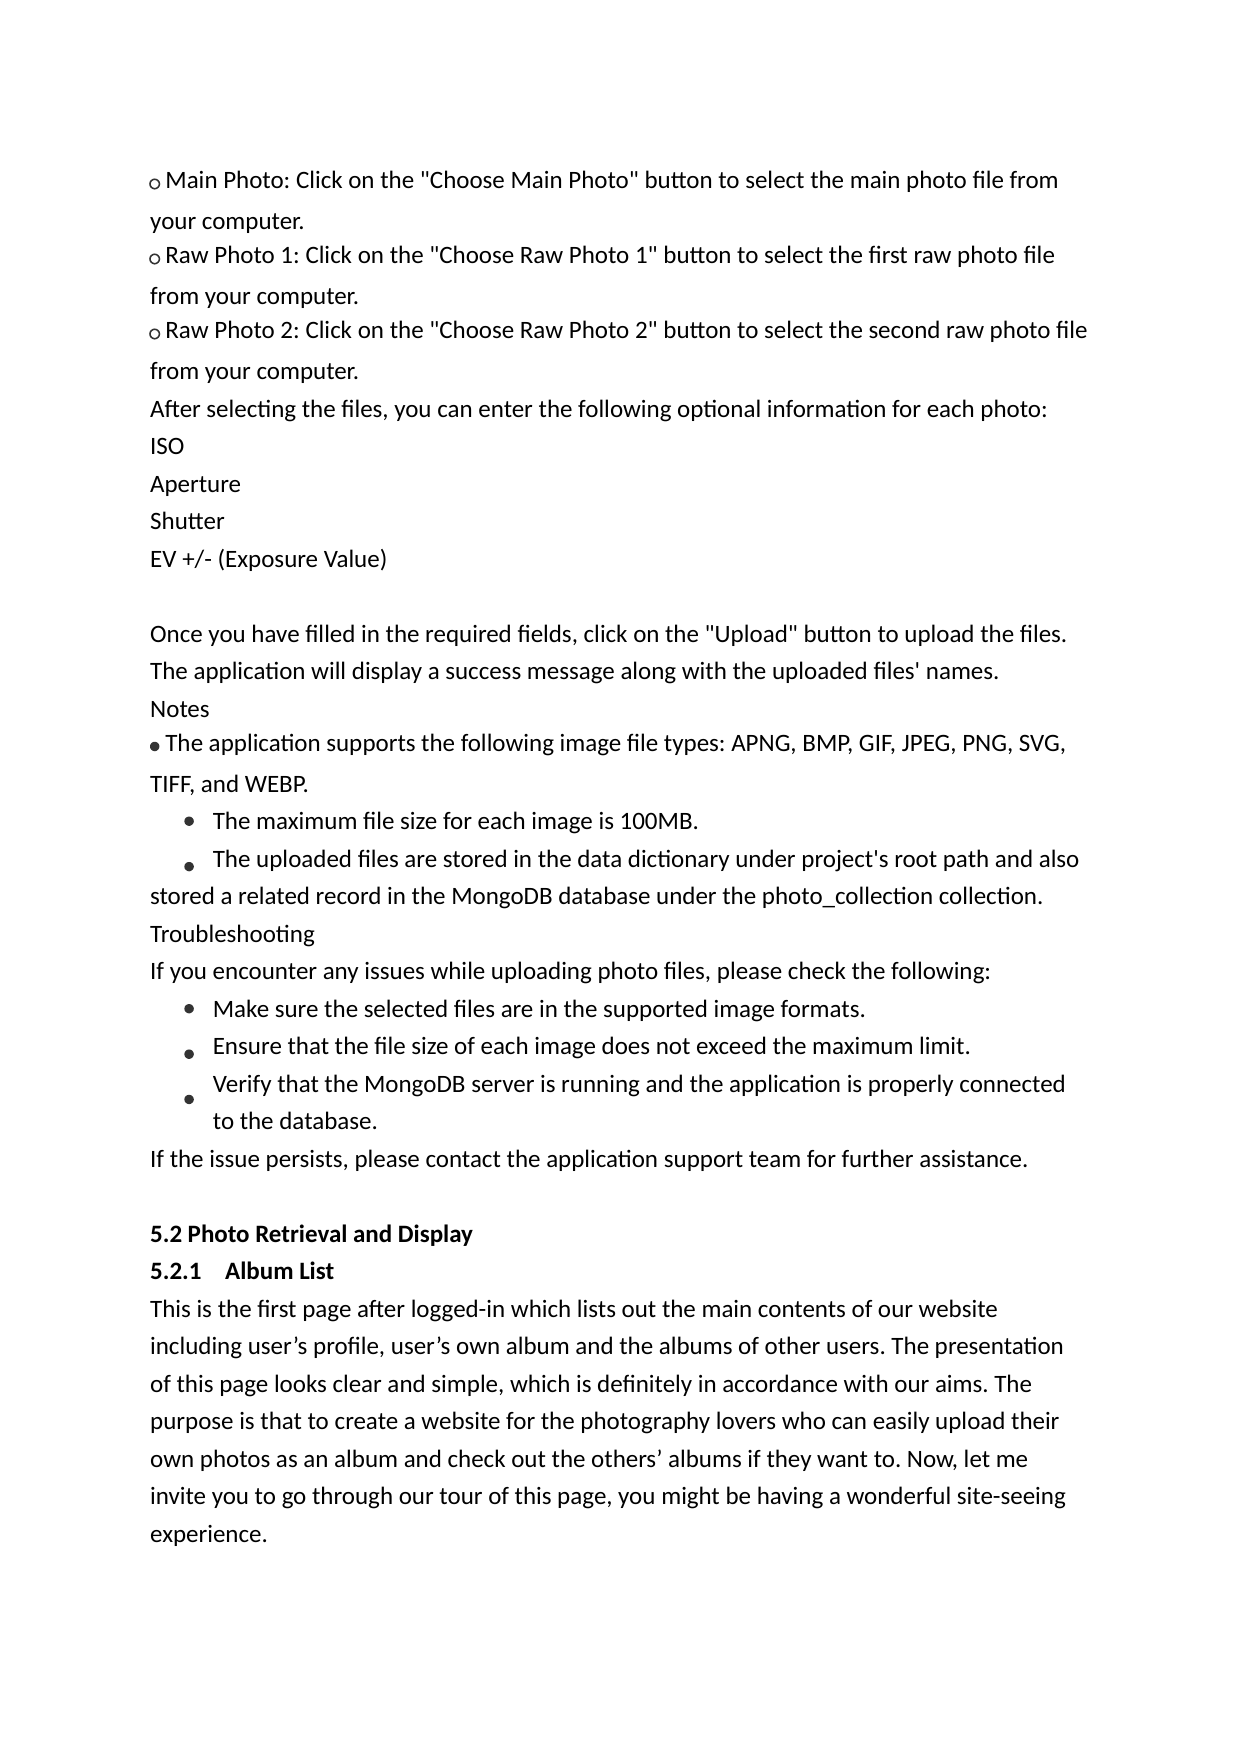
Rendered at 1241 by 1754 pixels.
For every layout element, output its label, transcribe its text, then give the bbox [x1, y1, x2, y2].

text If you encounter any issues while uploading photo files, please check the following: [150, 952, 1090, 989]
text If the issue persists, please contact the application support team for further assistance. [150, 1139, 1090, 1177]
text Main Photo: Click on the "Choose Main Photo" button to select the main photo file from your computer. [150, 164, 1090, 239]
text This is the first page after logged-in which lists out the main contents of our website including user’s profile, user’s own album and the albums of other users. The presentation of this page looks clear and simple, which is definitely in accordance with our aims. The purpose is that to create a website for the photography lovers who can easily upload their own photos as an album and check out the others’ albums if they want to. Now, let me invite you to go through our tour of this page, you might be having a wonderful site-seeing experience. [150, 1289, 1090, 1552]
text After selecting the files, you can enter the following optional information for each photo: [150, 389, 1090, 427]
text Make sure the selected files are in the supported image formats. [150, 989, 1090, 1027]
text Notes [150, 689, 1090, 727]
text Verify that the MongoDB server is running and the application is properly connected to the database. [150, 1064, 1090, 1139]
list Album List [150, 1252, 1090, 1289]
text Shutter [150, 502, 1090, 539]
text Once you have filled in the required fields, click on the "Upload" button to upload the files. [150, 614, 1090, 652]
text Troubleshooting [150, 914, 1090, 952]
text EV +/- (Exposure Value) [150, 539, 1090, 577]
text Raw Photo 2: Click on the "Choose Raw Photo 2" button to select the second raw photo file from your computer. [150, 314, 1090, 389]
text The uploaded files are stored in the data dictionary under project's root path and also stored a related record in the MongoDB database under the photo_collection collection. [150, 839, 1090, 914]
text The maximum file size for each image is 100MB. [150, 802, 1090, 839]
text Ensure that the file size of each image does not exceed the maximum limit. [150, 1027, 1090, 1064]
text The application will display a success message along with the uploaded files' names. [150, 652, 1090, 689]
text Raw Photo 1: Click on the "Choose Raw Photo 1" button to select the first raw photo file from your computer. [150, 239, 1090, 314]
text The application supports the following image file types: APNG, BMP, GIF, JPEG, PNG, SVG, TIFF, and WEBP. [150, 727, 1090, 802]
text Aperture [150, 464, 1090, 502]
text ISO [150, 427, 1090, 464]
list Photo Retrieval and Display [150, 1214, 1090, 1252]
